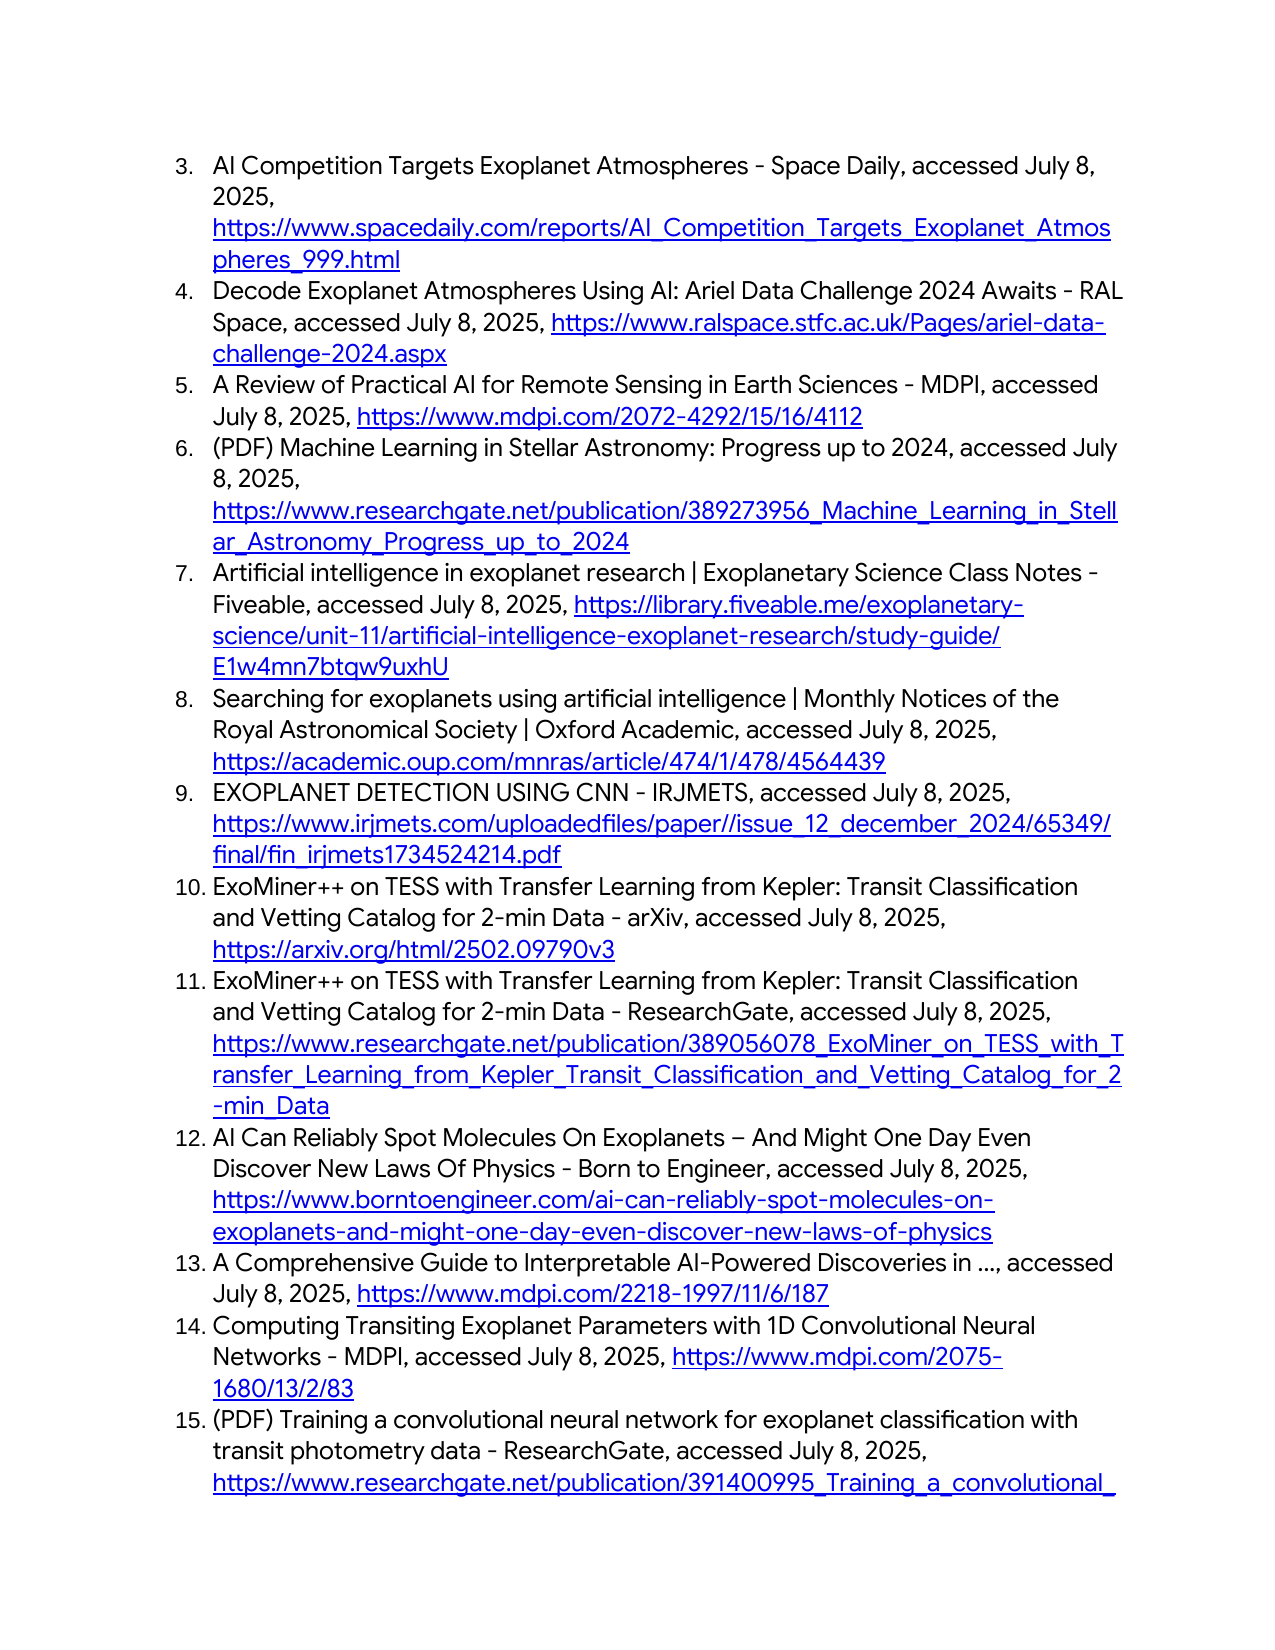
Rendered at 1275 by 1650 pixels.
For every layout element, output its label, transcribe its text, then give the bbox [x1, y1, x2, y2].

list (PDF) Machine Learning in Stellar Astronomy: Progress up to 2024, accessed July 8, 2025, https://www.researchgate.net/publication/389273956_Machine_Learning_in_Stellar_Astronomy_Progress_up_to_2024 [175, 432, 1125, 558]
list Artificial intelligence in exoplanet research | Exoplanetary Science Class Notes - Fiveable, accessed July 8, 2025, https://library.fiveable.me/exoplanetary-science/unit-11/artificial-intelligence-exoplanet-research/study-guide/E1w4mn7btqw9uxhU [175, 558, 1125, 683]
list A Comprehensive Guide to Interpretable AI-Powered Discoveries in ..., accessed July 8, 2025, https://www.mdpi.com/2218-1997/11/6/187 [175, 1247, 1125, 1310]
list A Review of Practical AI for Remote Sensing in Earth Sciences - MDPI, accessed July 8, 2025, https://www.mdpi.com/2072-4292/15/16/4112 [175, 369, 1125, 432]
list ExoMiner++ on TESS with Transfer Learning from Kepler: Transit Classification and Vetting Catalog for 2-min Data - ResearchGate, accessed July 8, 2025, https://www.researchgate.net/publication/389056078_ExoMiner_on_TESS_with_Transfer_Learning_from_Kepler_Transit_Classification_and_Vetting_Catalog_for_2-min_Data [175, 965, 1125, 1122]
list EXOPLANET DETECTION USING CNN - IRJMETS, accessed July 8, 2025, https://www.irjmets.com/uploadedfiles/paper//issue_12_december_2024/65349/final/fin_irjmets1734524214.pdf [175, 777, 1125, 871]
list Searching for exoplanets using artificial intelligence | Monthly Notices of the Royal Astronomical Society | Oxford Academic, accessed July 8, 2025, https://academic.oup.com/mnras/article/474/1/478/4564439 [175, 683, 1125, 777]
list Decode Exoplanet Atmospheres Using AI: Ariel Data Challenge 2024 Awaits - RAL Space, accessed July 8, 2025, https://www.ralspace.stfc.ac.uk/Pages/ariel-data-challenge-2024.aspx [175, 275, 1125, 369]
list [175, 1404, 1125, 1498]
list ExoMiner++ on TESS with Transfer Learning from Kepler: Transit Classification and Vetting Catalog for 2-min Data - arXiv, accessed July 8, 2025, https://arxiv.org/html/2502.09790v3 [175, 871, 1125, 965]
list AI Can Reliably Spot Molecules On Exoplanets – And Might One Day Even Discover New Laws Of Physics - Born to Engineer, accessed July 8, 2025, https://www.borntoengineer.com/ai-can-reliably-spot-molecules-on-exoplanets-and-might-one-day-even-discover-new-laws-of-physics [175, 1122, 1125, 1247]
list Computing Transiting Exoplanet Parameters with 1D Convolutional Neural Networks - MDPI, accessed July 8, 2025, https://www.mdpi.com/2075-1680/13/2/83 [175, 1310, 1125, 1404]
list AI Competition Targets Exoplanet Atmospheres - Space Daily, accessed July 8, 2025, https://www.spacedaily.com/reports/AI_Competition_Targets_Exoplanet_Atmospheres_999.html [175, 150, 1125, 275]
